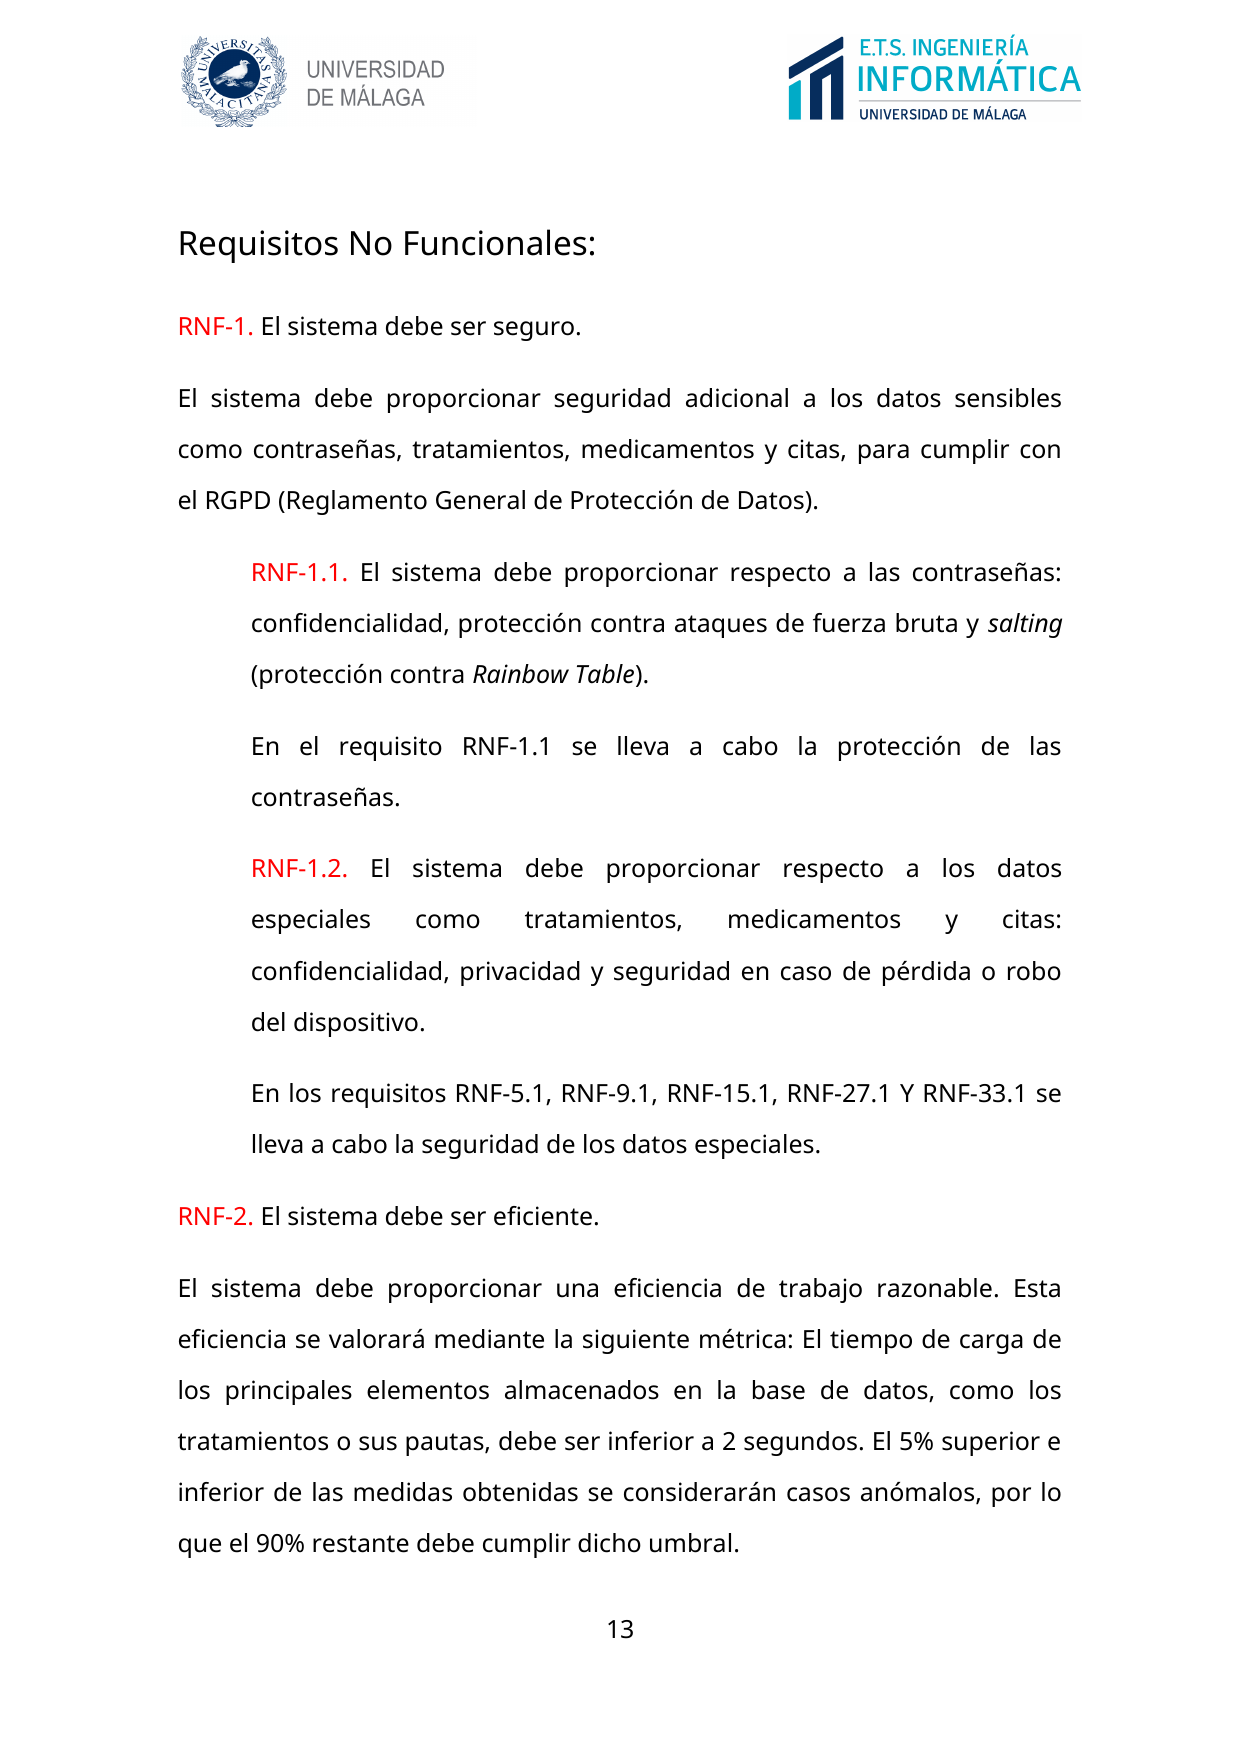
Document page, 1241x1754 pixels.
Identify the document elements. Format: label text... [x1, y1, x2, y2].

text RNF-2. El sistema debe ser eficiente. [177, 1199, 1063, 1233]
text El sistema debe proporcionar una eficiencia de trabajo razonable. Esta eficiencia se valorará mediante la siguiente métrica: El tiempo de carga de los principales elementos almacenados en la base de datos, como los tratamientos o sus pautas, debe ser inferior a 2 segundos. El 5% superior e inferior de las medidas obtenidas se considerarán casos anómalos, por lo que el 90% restante debe cumplir dicho umbral. [177, 1271, 1063, 1560]
text Requisitos No Funcionales: [177, 219, 1063, 265]
text RNF-1. El sistema debe ser seguro. [177, 308, 1063, 342]
text En el requisito RNF-1.1 se lleva a cabo la protección de las contraseñas. [251, 728, 1063, 813]
text El sistema debe proporcionar seguridad adicional a los datos sensibles como contraseñas, tratamientos, medicamentos y citas, para cumplir con el RGPD (Reglamento General de Protección de Datos). [177, 380, 1063, 516]
text RNF-1.1. El sistema debe proporcionar respecto a las contraseñas: confidencialidad, protección contra ataques de fuerza bruta y salting (protección contra Rainbow Table). [251, 554, 1063, 690]
text RNF-1.2. El sistema debe proporcionar respecto a los datos especiales como tratamientos, medicamentos y citas: confidencialidad, privacidad y seguridad en caso de pérdida o robo del dispositivo. [251, 851, 1063, 1038]
picture [786, 34, 1083, 122]
text En los requisitos RNF-5.1, RNF-9.1, RNF-15.1, RNF-27.1 Y RNF-33.1 se lleva a cabo la seguridad de los datos especiales. [251, 1076, 1063, 1161]
picture [180, 35, 477, 127]
